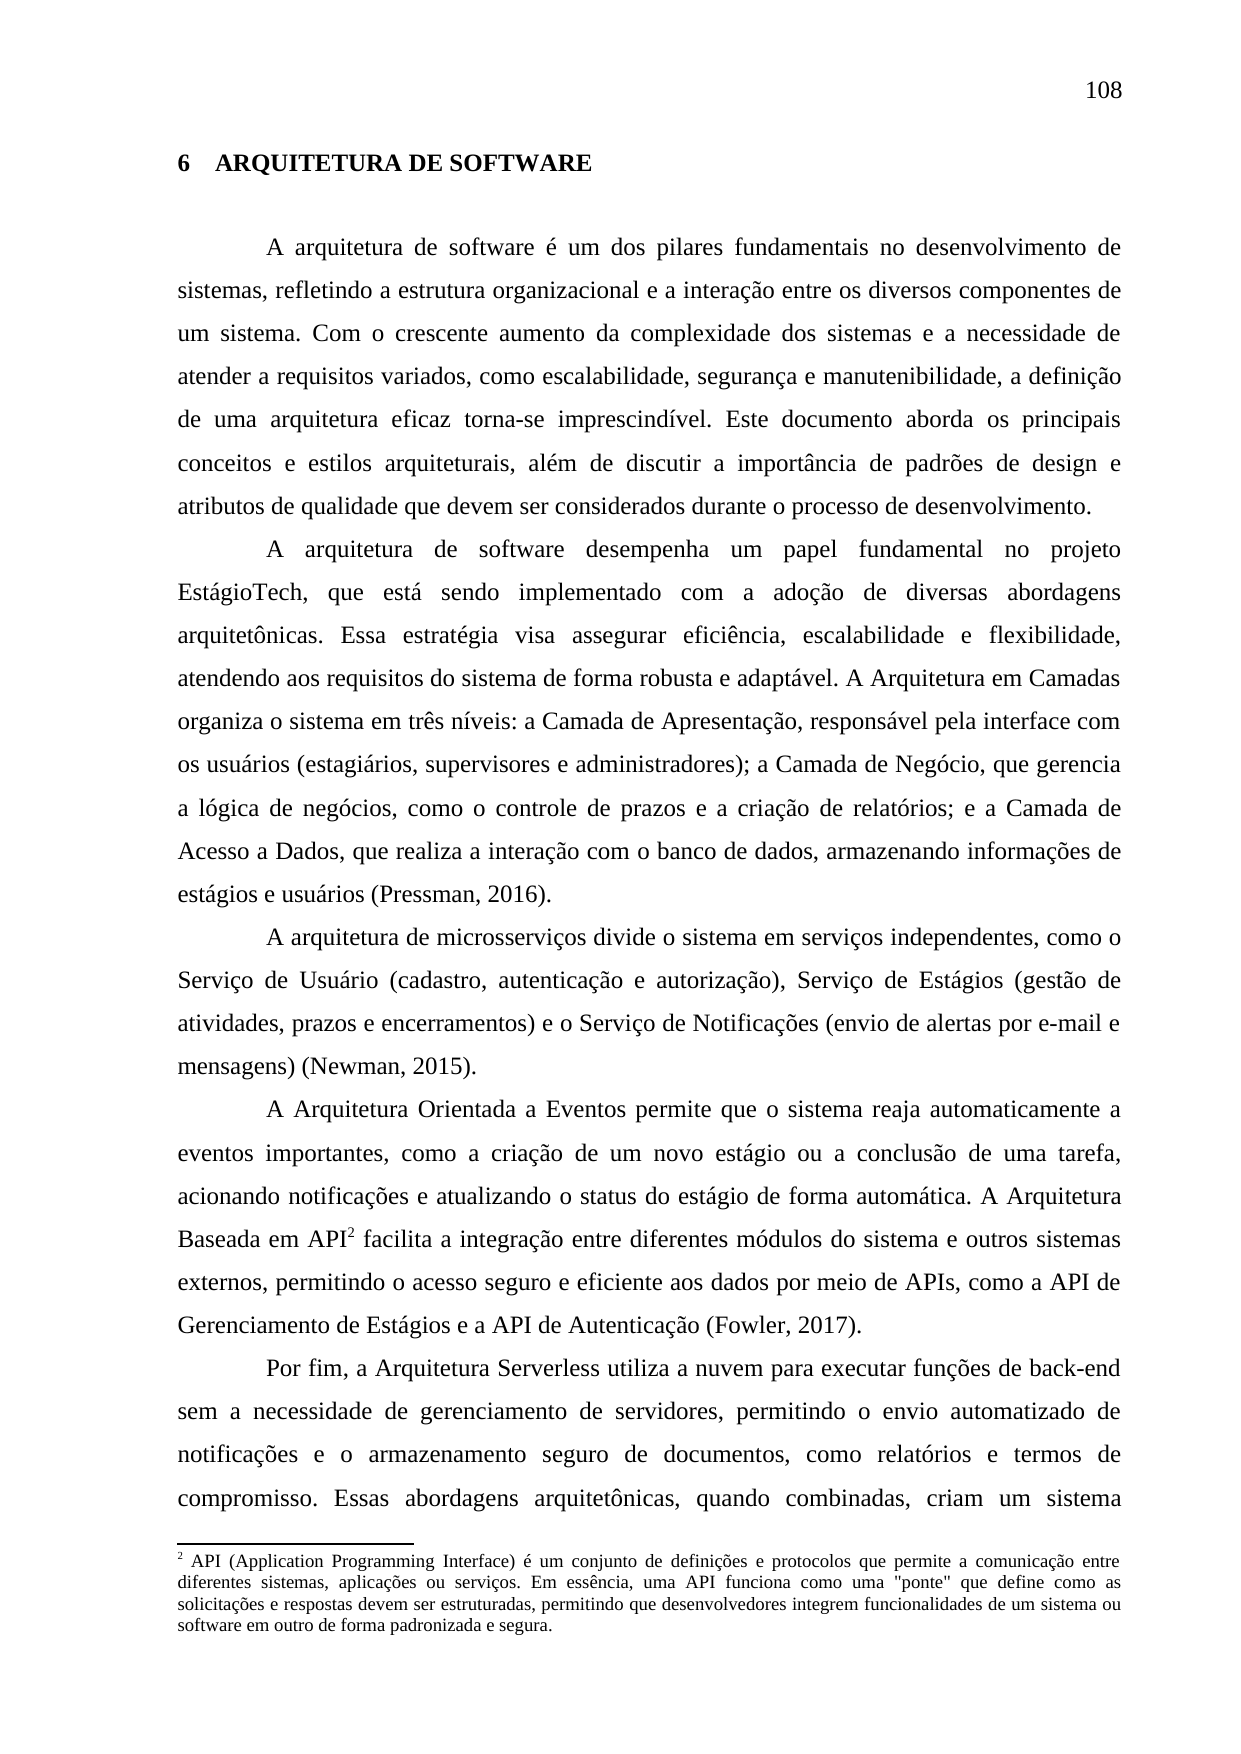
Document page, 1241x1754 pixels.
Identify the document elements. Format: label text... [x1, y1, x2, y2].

text A arquitetura de microsserviços divide o sistema em serviços independentes, como o Serviço de Usuário (cadastro, autenticação e autorização), Serviço de Estágios (gestão de atividades, prazos e encerramentos) e o Serviço de Notificações (envio de alertas por e-mail e mensagens) (Newman, 2015). [177, 922, 1122, 1080]
text A arquitetura de software desempenha um papel fundamental no projeto EstágioTech, que está sendo implementado com a adoção de diversas abordagens arquitetônicas. Essa estratégia visa assegurar eficiência, escalabilidade e flexibilidade, atendendo aos requisitos do sistema de forma robusta e adaptável. A Arquitetura em Camadas organiza o sistema em três níveis: a Camada de Apresentação, responsável pela interface com os usuários (estagiários, supervisores e administradores); a Camada de Negócio, que gerencia a lógica de negócios, como o controle de prazos e a criação de relatórios; e a Camada de Acesso a Dados, que realiza a interação com o banco de dados, armazenando informações de estágios e usuários (Pressman, 2016). [177, 534, 1122, 908]
text A arquitetura de software é um dos pilares fundamentais no desenvolvimento de sistemas, refletindo a estrutura organizacional e a interação entre os diversos componentes de um sistema. Com o crescente aumento da complexidade dos sistemas e a necessidade de atender a requisitos variados, como escalabilidade, segurança e manutenibilidade, a definição de uma arquitetura eficaz torna-se imprescindível. Este documento aborda os principais conceitos e estilos arquiteturais, além de discutir a importância de padrões de design e atributos de qualidade que devem ser considerados durante o processo de desenvolvimento. [177, 232, 1122, 519]
subtitle ARQUITETURA DE SOFTWARE [177, 148, 1122, 176]
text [177, 1353, 1122, 1511]
text A Arquitetura Orientada a Eventos permite que o sistema reaja automaticamente a eventos importantes, como a criação de um novo estágio ou a conclusão de uma tarefa, acionando notificações e atualizando o status do estágio de forma automática. A Arquitetura Baseada em API facilita a integração entre diferentes módulos do sistema e outros sistemas externos, permitindo o acesso seguro e eficiente aos dados por meio de APIs, como a API de Gerenciamento de Estágios e a API de Autenticação (Fowler, 2017). [177, 1094, 1122, 1339]
